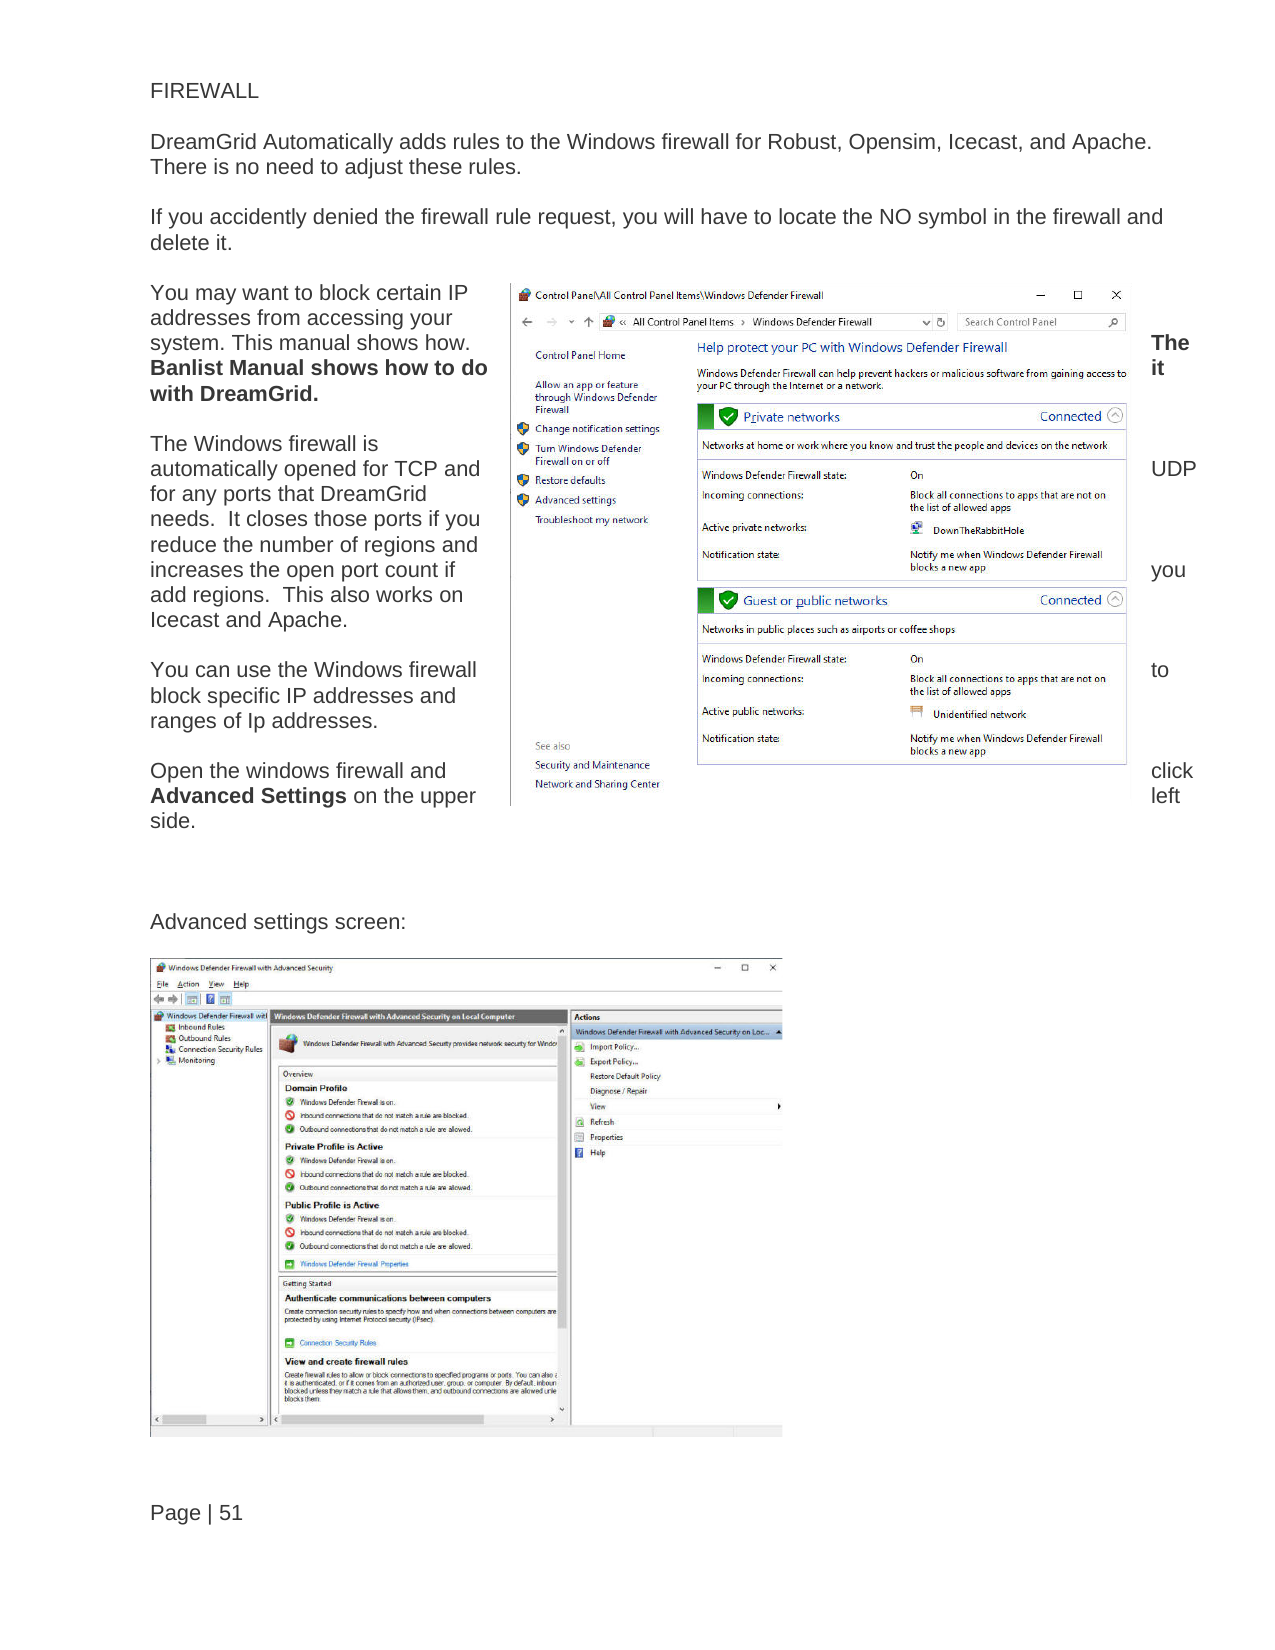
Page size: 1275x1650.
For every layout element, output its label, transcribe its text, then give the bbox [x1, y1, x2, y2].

text If you accidently denied the firewall rule request, you will have to locate the NO symbol in the firewall and delete it. [150, 204, 1200, 254]
text You can use the Windows firewall to block specific IP addresses and ranges of Ip addresses. [150, 657, 510, 733]
text You may want to block certain IP addresses from accessing your system. This manual shows how. The Banlist Manual shows how to do it with DreamGrid. [150, 279, 1200, 406]
text Open the windows firewall and click Advanced Settings on the upper left side. [150, 758, 1200, 833]
picture [510, 283, 1132, 805]
text DreamGrid Automatically adds rules to the Windows firewall for Robust, Opensim, Icecast, and Apache. There is no need to adjust these rules. [150, 129, 1200, 179]
text FIREWALL [150, 75, 1200, 104]
picture [150, 958, 783, 1437]
text Advanced settings screen: [150, 909, 1200, 934]
text The Windows firewall is automatically opened for TCP and UDP for any ports that DreamGrid needs. It closes those ports if you reduce the number of regions and increases the open port count if you add regions. This also works on Icecast and Apache. [150, 431, 510, 632]
